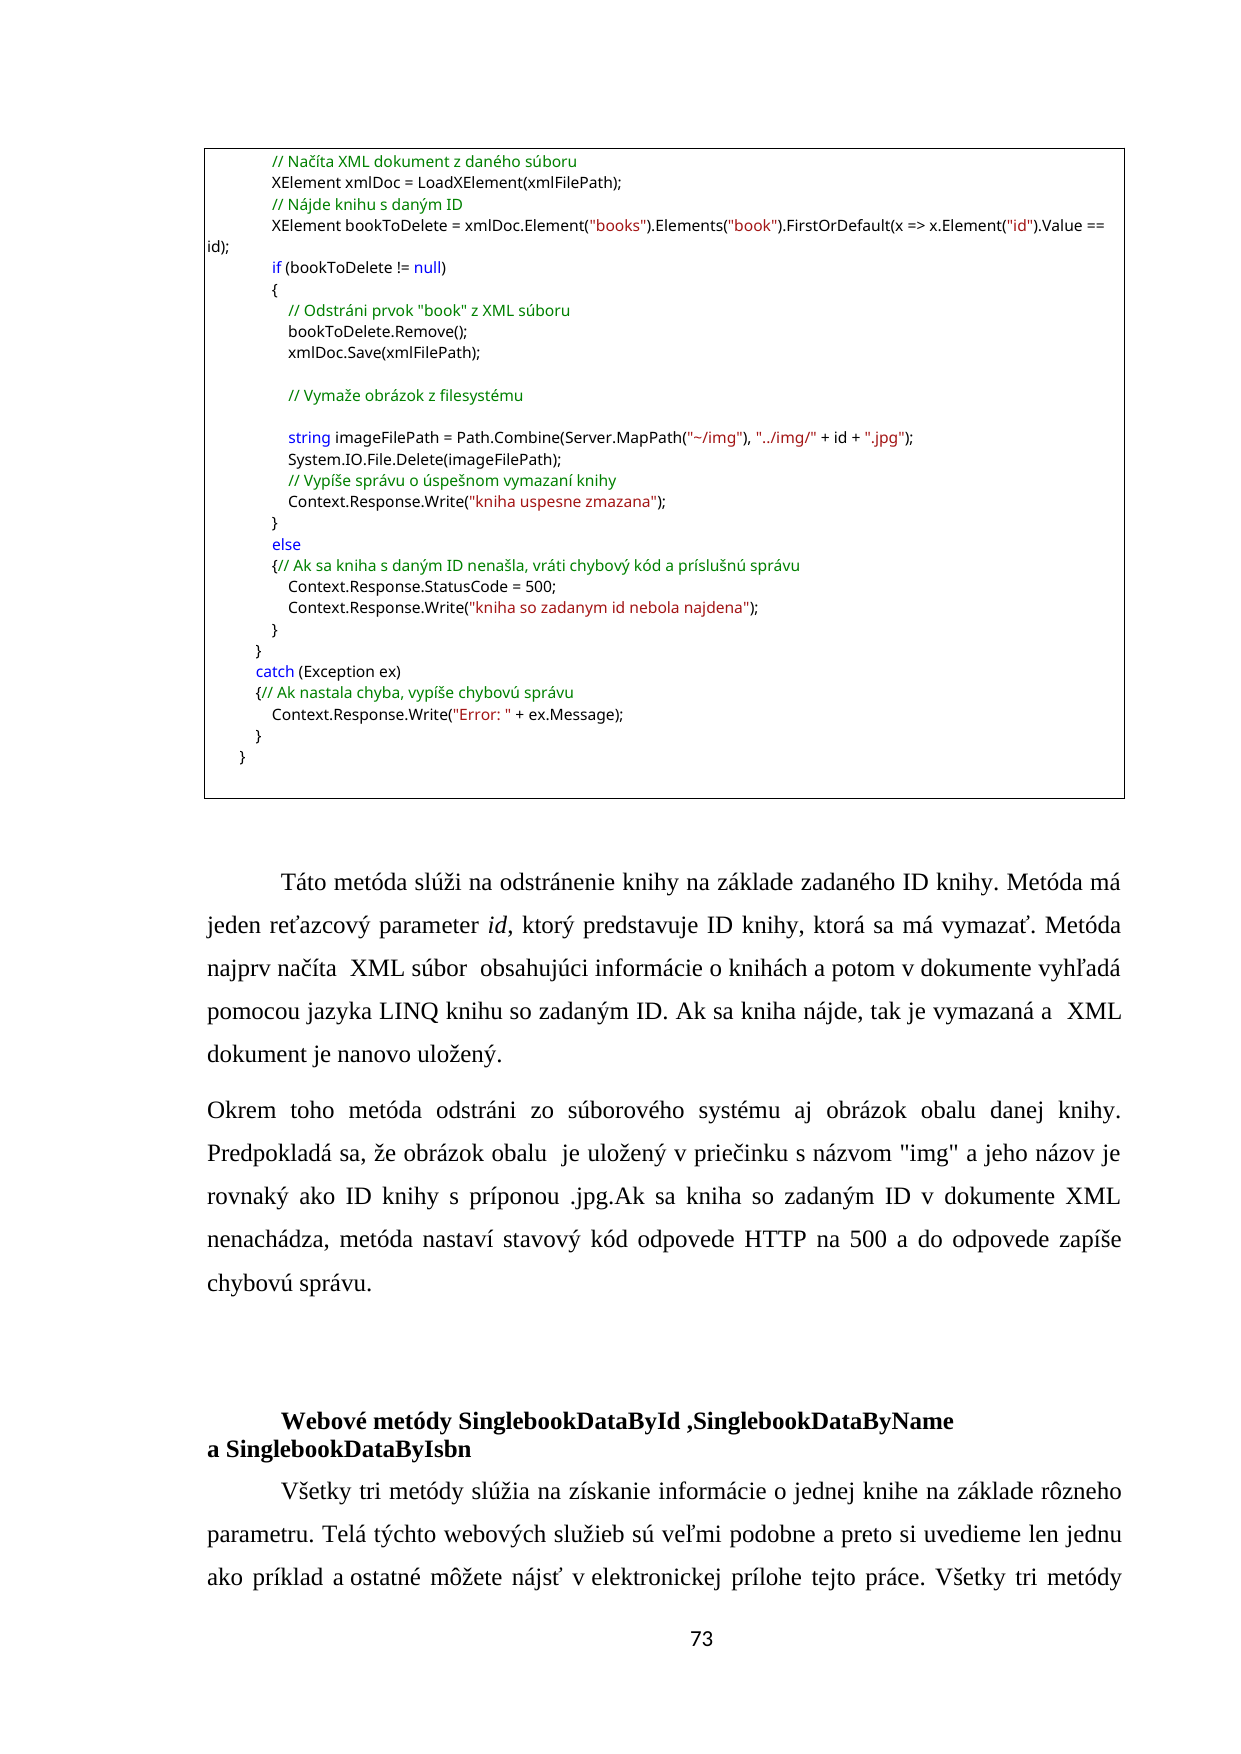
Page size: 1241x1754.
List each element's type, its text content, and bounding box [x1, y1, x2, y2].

text if (bookToDelete != null) [207, 257, 1122, 278]
text Webové metódy SinglebookDataById ,SinglebookDataByName a SinglebookDataByIsbn [207, 1406, 1122, 1463]
text XElement bookToDelete = xmlDoc.Element("books").Elements("book").FirstOrDefault(x => x.Element("id").Value == id); [207, 214, 1122, 257]
text Context.Response.Write("kniha uspesne zmazana"); [207, 491, 1122, 512]
text Context.Response.StatusCode = 500; [207, 576, 1122, 597]
text } [207, 746, 1122, 767]
text {// Ak nastala chyba, vypíše chybovú správu [207, 682, 1122, 703]
text // Nájde knihu s daným ID [207, 193, 1122, 214]
text else [207, 533, 1122, 554]
text } [207, 618, 1122, 639]
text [207, 1476, 1122, 1591]
text // Načíta XML dokument z daného súboru [205, 149, 1124, 172]
text catch (Exception ex) [207, 661, 1122, 682]
text { [207, 278, 1122, 299]
text xmlDoc.Save(xmlFilePath); [207, 342, 1122, 363]
text // Vymaže obrázok z filesystému [207, 384, 1122, 406]
text Context.Response.Write("kniha so zadanym id nebola najdena"); [207, 597, 1122, 618]
text // Odstráni prvok "book" z XML súboru [207, 299, 1122, 321]
text Context.Response.Write("Error: " + ex.Message); [207, 703, 1122, 724]
text } [207, 512, 1122, 533]
text // Vypíše správu o úspešnom vymazaní knihy [207, 469, 1122, 491]
text bookToDelete.Remove(); [207, 321, 1122, 342]
text Táto metóda slúži na odstránenie knihy na základe zadaného ID knihy. Metóda má jeden reťazcový parameter id, ktorý predstavuje ID knihy, ktorá sa má vymazať. Metóda najprv načíta XML súbor obsahujúci informácie o knihách a potom v dokumente vyhľadá pomocou jazyka LINQ knihu so zadaným ID. Ak sa kniha nájde, tak je vymazaná a XML dokument je nanovo uložený. [207, 867, 1122, 1068]
text string imageFilePath = Path.Combine(Server.MapPath("~/img"), "../img/" + id + ".jpg"); [207, 427, 1122, 448]
text } [207, 639, 1122, 661]
text System.IO.File.Delete(imageFilePath); [207, 448, 1122, 469]
text {// Ak sa kniha s daným ID nenašla, vráti chybový kód a príslušnú správu [207, 554, 1122, 576]
text XElement xmlDoc = LoadXElement(xmlFilePath); [207, 172, 1122, 193]
text Okrem toho metóda odstráni zo súborového systému aj obrázok obalu danej knihy. Predpokladá sa, že obrázok obalu je uložený v priečinku s názvom "img" a jeho názov je rovnaký ako ID knihy s príponou .jpg.Ak sa kniha so zadaným ID v dokumente XML nenachádza, metóda nastaví stavový kód odpovede HTTP na 500 a do odpovede zapíše chybovú správu. [207, 1095, 1122, 1296]
text } [207, 724, 1122, 746]
